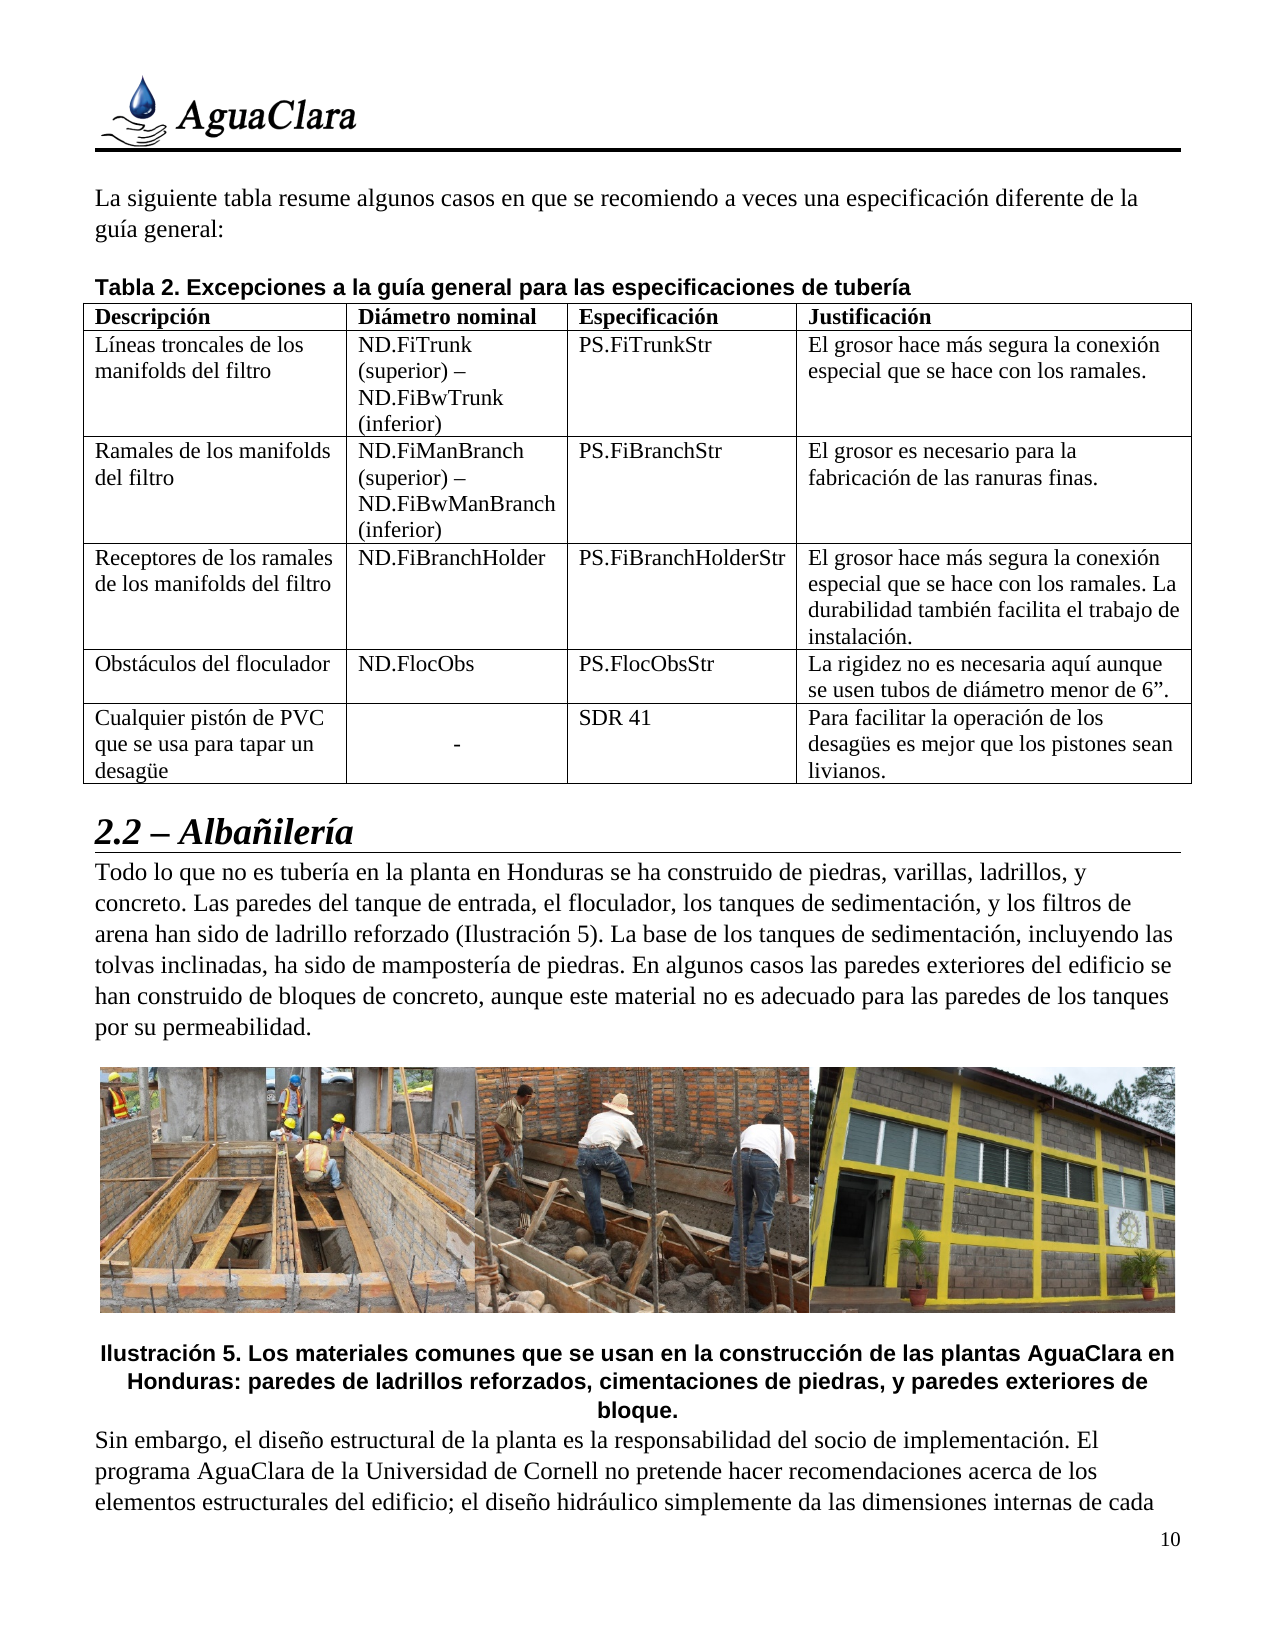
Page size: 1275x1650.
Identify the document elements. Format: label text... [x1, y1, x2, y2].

table_cell Para facilitar la operación de los desagües es mejor que los pistones sean livianos. [797, 704, 1191, 783]
table_header Justificación [797, 304, 1191, 330]
table_cell SDR 41 [568, 704, 796, 783]
table_header Diámetro nominal [347, 304, 567, 330]
table_cell ND.FiBranchHolder [347, 544, 567, 649]
table_cell La rigidez no es necesaria aquí aunque se usen tubos de diámetro menor de 6”. [797, 650, 1191, 703]
table_cell PS.FlocObsStr [568, 650, 796, 703]
table_cell Cualquier pistón de PVC que se usa para tapar un desagüe [84, 704, 346, 783]
table_cell - [347, 704, 567, 783]
table_cell PS.FiBranchHolderStr [568, 544, 796, 649]
picture [94, 75, 373, 148]
subtitle – Albañilería [94, 809, 1181, 853]
text La siguiente tabla resume algunos casos en que se recomiendo a veces una especificación diferente de la guía general: [94, 183, 1181, 243]
table_cell PS.FiTrunkStr [568, 331, 796, 436]
table_cell ND.FiTrunk (superior) – ND.FiBwTrunk (inferior) [347, 331, 567, 436]
text Todo lo que no es tubería en la planta en Honduras se ha construido de piedras, varillas, ladrillos, y concreto. Las paredes del tanque de entrada, el floculador, los tanques de sedimentación, y los filtros de arena han sido de ladrillo reforzado (Ilustración 5). La base de los tanques de sedimentación, incluyendo las tolvas inclinadas, ha sido de mampostería de piedras. En algunos casos las paredes exteriores del edificio se han construido de bloques de concreto, aunque este material no es adecuado para las paredes de los tanques por su permeabilidad. [94, 857, 1181, 1041]
picture [100, 1067, 1176, 1313]
table_cell PS.FiBranchStr [568, 437, 796, 543]
table_cell Receptores de los ramales de los manifolds del filtro [84, 544, 346, 649]
table_cell ND.FlocObs [347, 650, 567, 703]
table_header Especificación [568, 304, 796, 330]
text Tabla 2. Excepciones a la guía general para las especificaciones de tubería [94, 274, 1181, 300]
table_cell El grosor hace más segura la conexión especial que se hace con los ramales. [797, 331, 1191, 436]
table_cell Ramales de los manifolds del filtro [84, 437, 346, 543]
table_cell Obstáculos del floculador [84, 650, 346, 703]
text Ilustración 5. Los materiales comunes que se usan en la construcción de las plantas AguaClara en Honduras: paredes de ladrillos reforzados, cimentaciones de piedras, y paredes exteriores de bloque. [94, 1340, 1181, 1423]
table_cell El grosor es necesario para la fabricación de las ranuras finas. [797, 437, 1191, 543]
table_cell El grosor hace más segura la conexión especial que se hace con los ramales. La durabilidad también facilita el trabajo de instalación. [797, 544, 1191, 649]
table_header Descripción [84, 304, 346, 330]
table_cell Líneas troncales de los manifolds del filtro [84, 331, 346, 436]
table_cell ND.FiManBranch (superior) – ND.FiBwManBranch (inferior) [347, 437, 567, 543]
